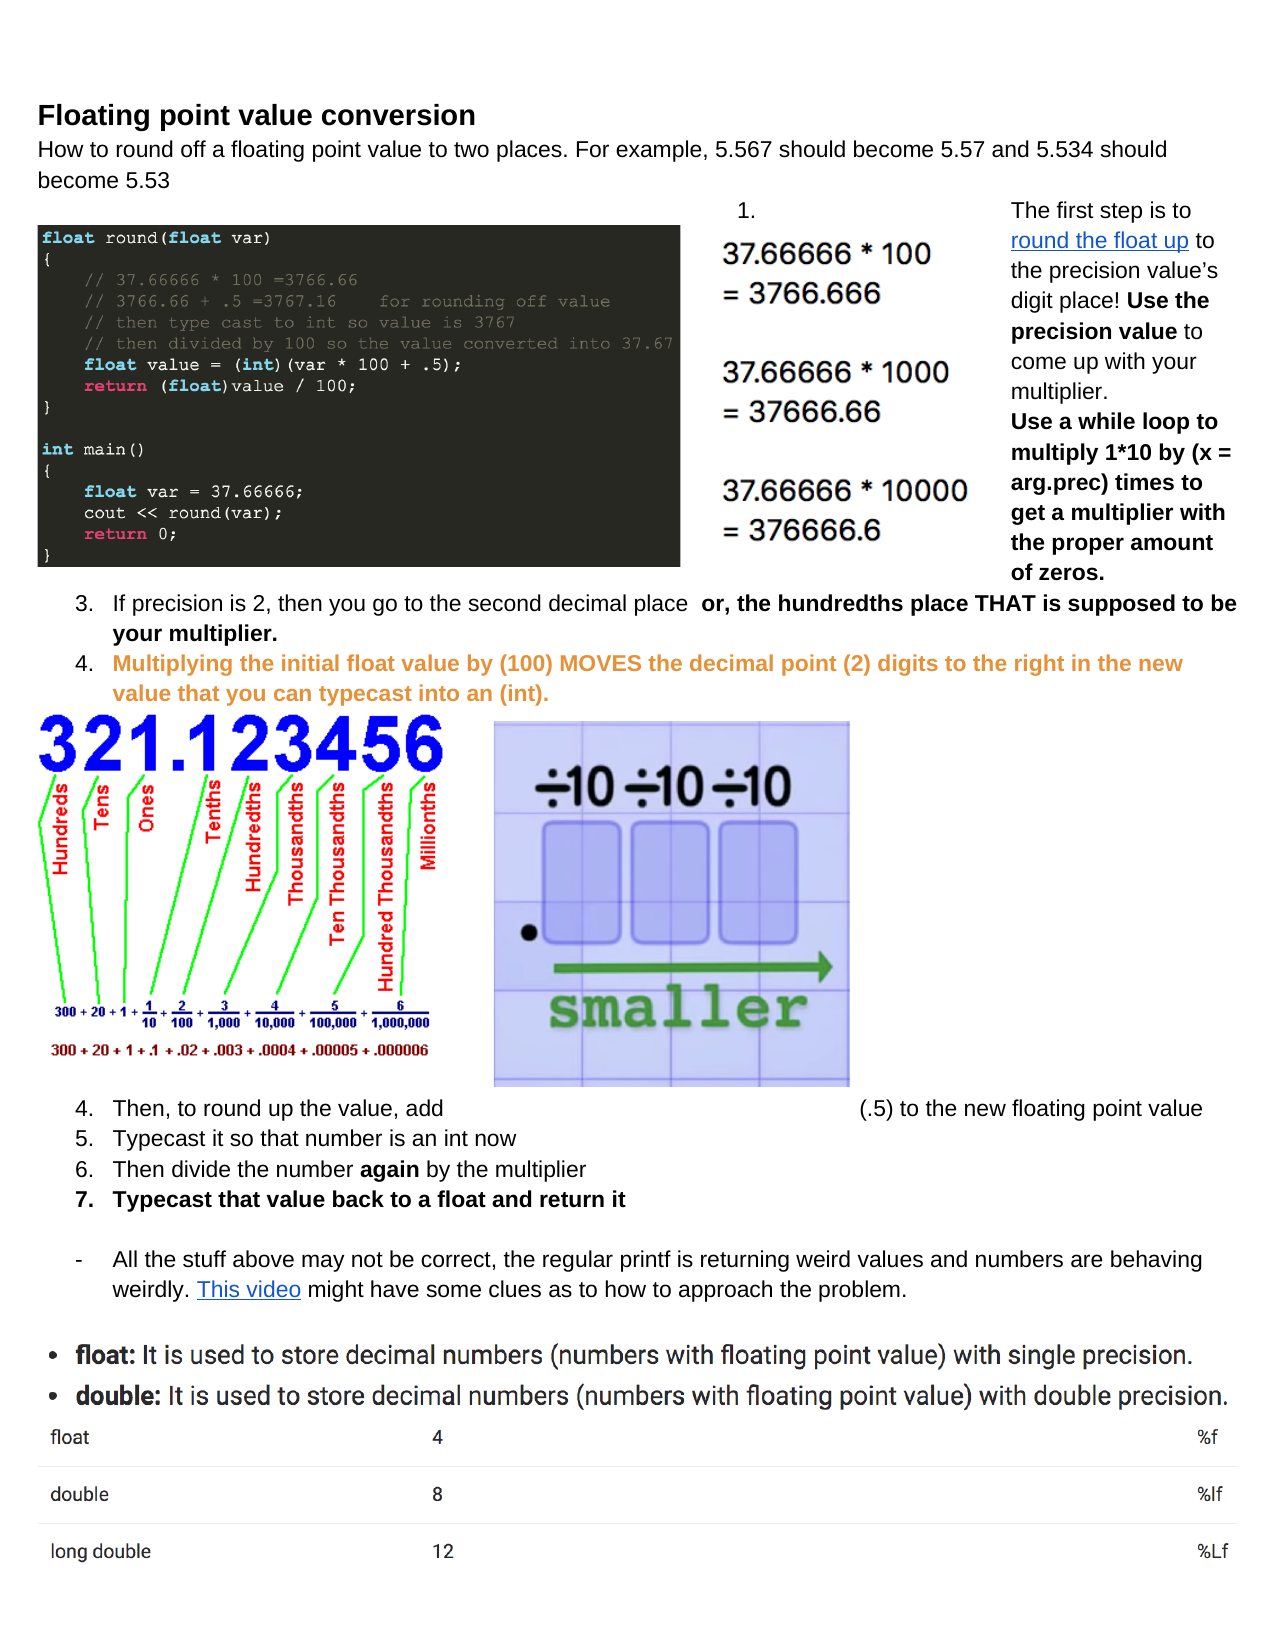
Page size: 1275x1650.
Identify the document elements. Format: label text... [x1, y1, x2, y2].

list All the stuff above may not be correct, the regular printf is returning weird values and numbers are behaving weirdly. This video might have some clues as to how to approach the problem. [75, 1246, 1237, 1303]
picture [493, 721, 850, 1087]
list Then, to round up the value, add (.5) to the new floating point value [75, 1095, 1237, 1121]
picture [37, 710, 451, 1092]
list Multiplying the initial float value by (100) MOVES the decimal point (2) digits to the right in the new value that you can typecast into an (int). [75, 650, 1237, 707]
picture [37, 225, 681, 567]
list Typecast that value back to a float and return it [75, 1186, 1237, 1212]
picture [690, 219, 992, 571]
list The first step is to round the float up to the precision value’s digit place! Use the precision value to come up with your multiplier. [75, 197, 1237, 404]
list Typecast it so that number is an int now [75, 1125, 1237, 1152]
text Floating point value conversion [37, 98, 1237, 131]
list Use a while loop to multiply 1*10 by (x = arg.prec) times to get a multiplier with the proper amount of zeros. [75, 408, 1237, 586]
text How to round off a floating point value to two places. For example, 5.567 should become 5.57 and 5.534 should become 5.53 [37, 136, 1237, 193]
picture [37, 1417, 1238, 1570]
picture [37, 1336, 1238, 1414]
list If precision is 2, then you go to the second decimal place or, the hundredths place THAT is supposed to be your multiplier. [75, 589, 1237, 646]
list Then divide the number again by the multiplier [75, 1156, 1237, 1182]
